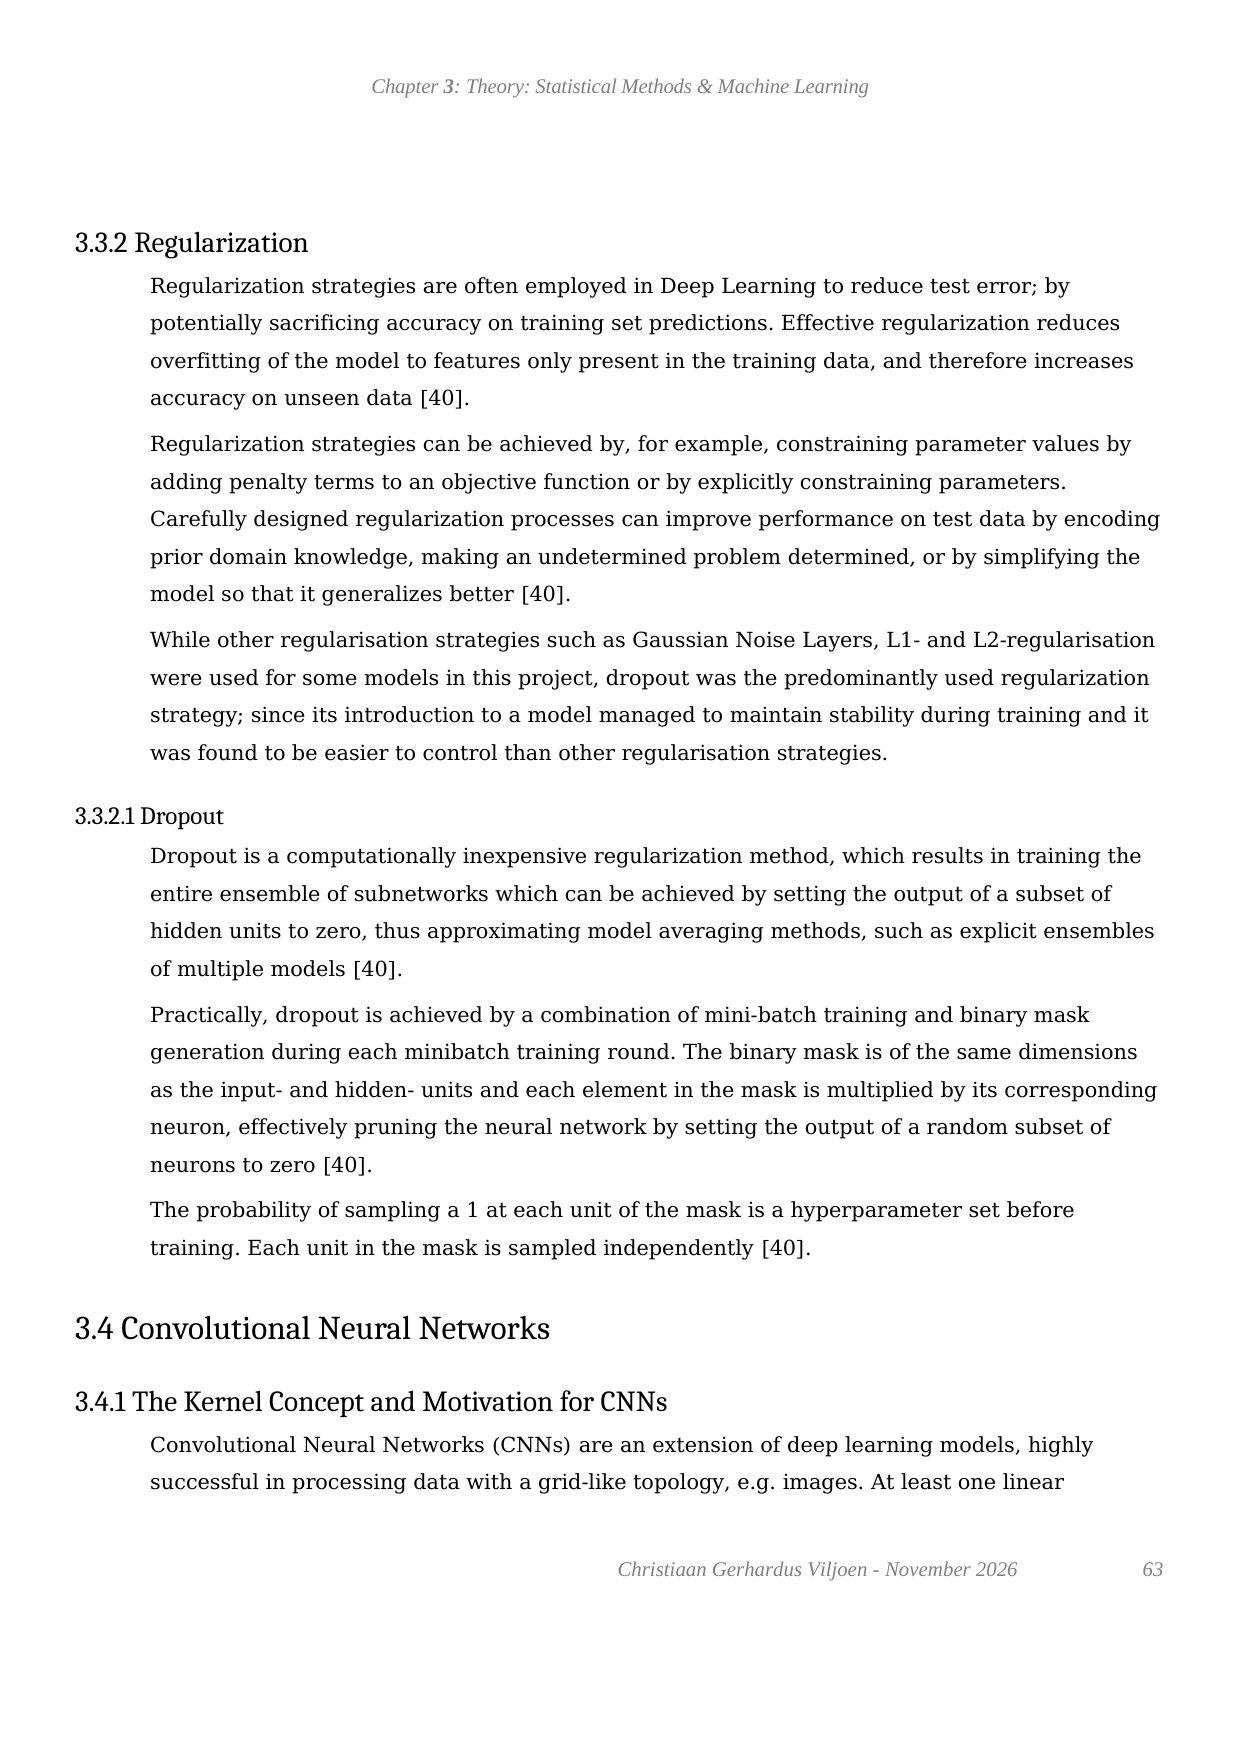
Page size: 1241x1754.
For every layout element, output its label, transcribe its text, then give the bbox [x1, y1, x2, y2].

subtitle Dropout [75, 802, 1165, 831]
subtitle Regularization [75, 227, 1165, 260]
text The probability of sampling a 1 at each unit of the mask is a hyperparameter set before training. Each unit in the mask is sampled independently . [150, 1197, 1165, 1260]
text Practically, dropout is achieved by a combination of mini-batch training and binary mask generation during each minibatch training round. The binary mask is of the same dimensions as the input- and hidden- units and each element in the mask is multiplied by its corresponding neuron, effectively pruning the neural network by setting the output of a random subset of neurons to zero . [150, 1001, 1165, 1176]
subtitle Convolutional Neural Networks [75, 1310, 1165, 1348]
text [150, 1432, 1165, 1494]
text Dropout is a computationally inexpensive regularization method, which results in training the entire ensemble of subnetworks which can be achieved by setting the output of a subset of hidden units to zero, thus approximating model averaging methods, such as explicit ensembles of multiple models . [150, 843, 1165, 981]
text Regularization strategies are often employed in Deep Learning to reduce test error; by potentially sacrificing accuracy on training set predictions. Effective regularization reduces overfitting of the model to features only present in the training data, and therefore increases accuracy on unseen data . [150, 273, 1165, 410]
text While other regularisation strategies such as Gaussian Noise Layers, L1- and L2-regularisation were used for some models in this project, dropout was the predominantly used regularization strategy; since its introduction to a model managed to maintain stability during training and it was found to be easier to control than other regularisation strategies. [150, 627, 1165, 764]
text Regularization strategies can be achieved by, for example, constraining parameter values by adding penalty terms to an objective function or by explicitly constraining parameters. Carefully designed regularization processes can improve performance on test data by encoding prior domain knowledge, making an undetermined problem determined, or by simplifying the model so that it generalizes better . [150, 431, 1165, 606]
subtitle The Kernel Concept and Motivation for CNNs [75, 1386, 1165, 1419]
